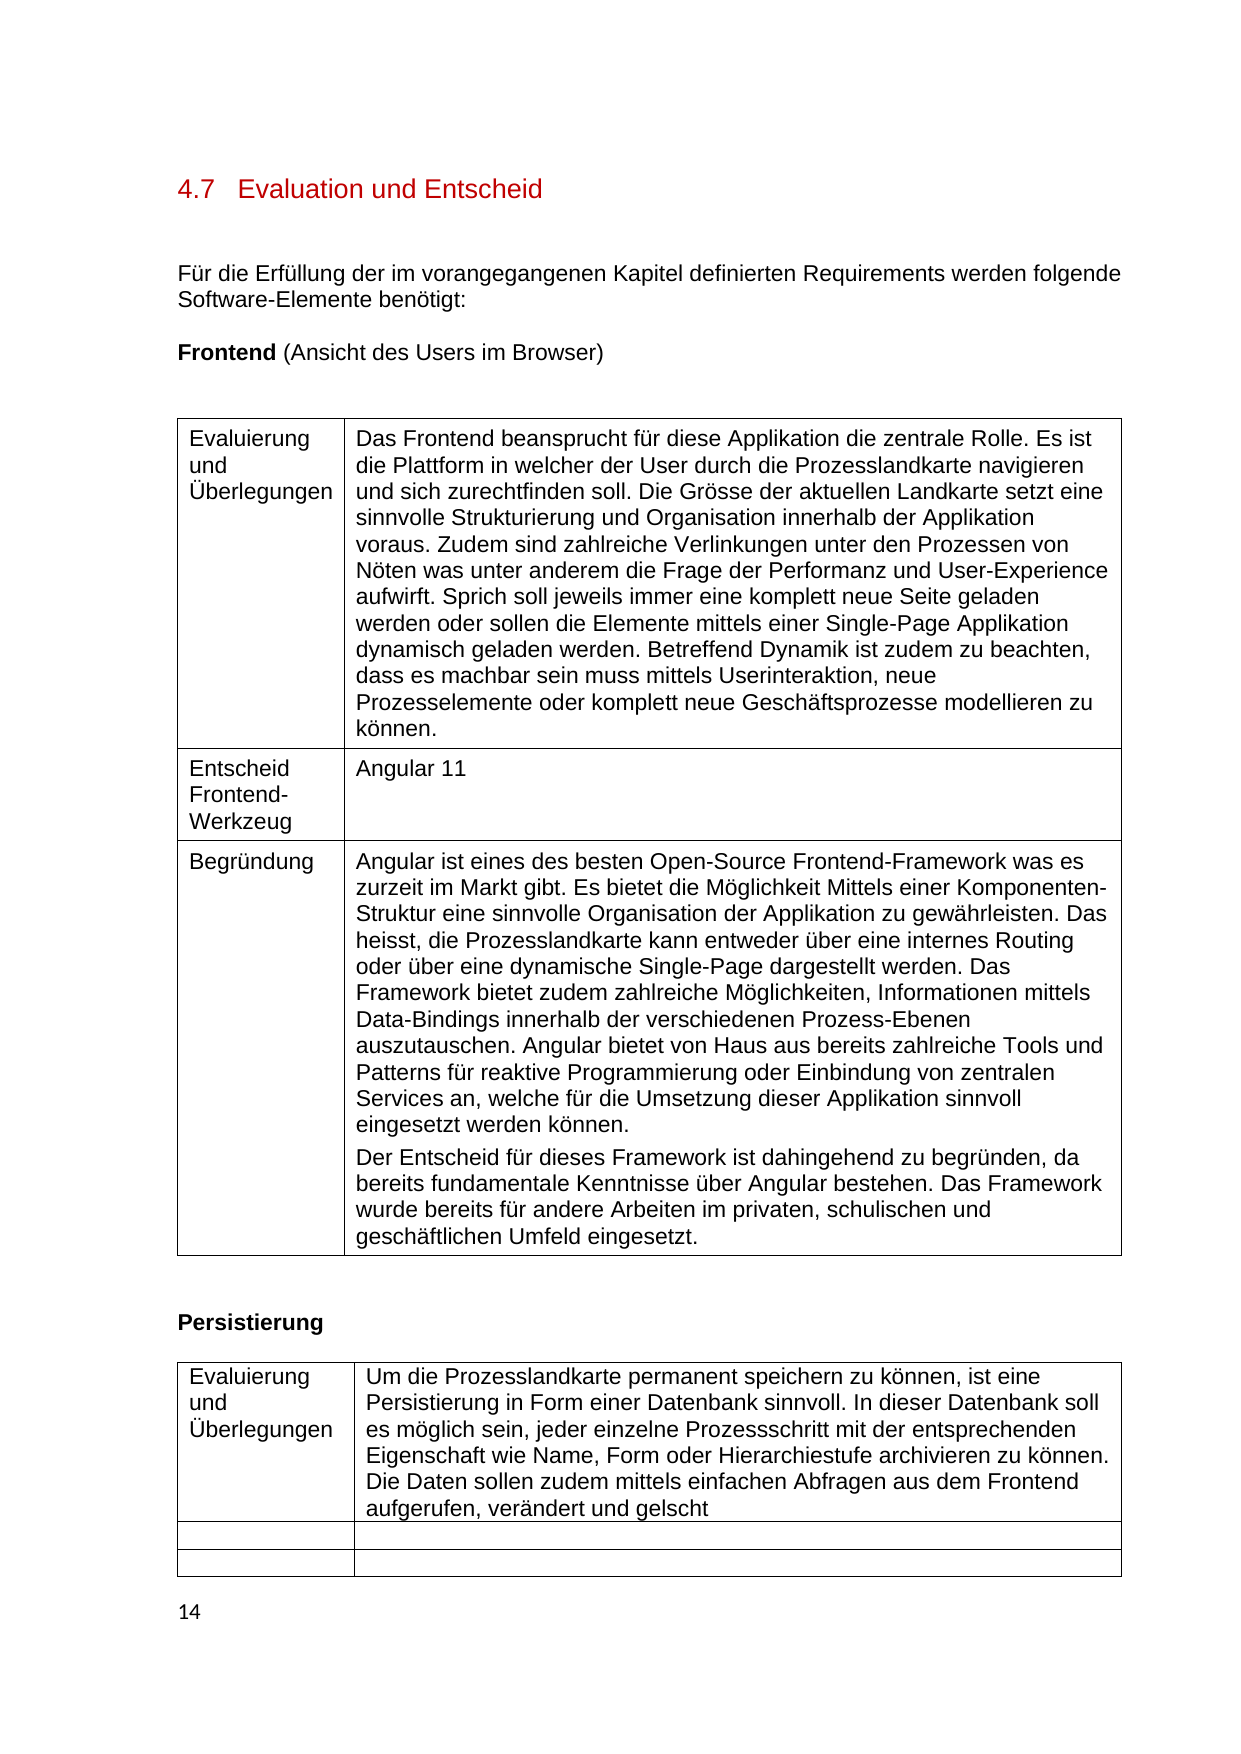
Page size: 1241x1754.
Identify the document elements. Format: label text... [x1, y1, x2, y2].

table_cell [355, 1550, 1121, 1576]
table_cell Angular ist eines des besten Open-Source Frontend-Framework was es zurzeit im Markt gibt. Es bietet die Möglichkeit Mittels einer Komponenten-Struktur eine sinnvolle Organisation der Applikation zu gewährleisten. Das heisst, die Prozesslandkarte kann entweder über eine internes Routing oder über eine dynamische Single-Page dargestellt werden. Das Framework bietet zudem zahlreiche Möglichkeiten, Informationen mittels Data-Bindings innerhalb der verschiedenen Prozess-Ebenen auszutauschen. Angular bietet von Haus aus bereits zahlreiche Tools und Patterns für reaktive Programmierung oder Einbindung von zentralen Services an, welche für die Umsetzung dieser Applikation sinnvoll eingesetzt werden können. Der Entscheid für dieses Framework ist dahingehend zu begründen, da bereits fundamentale Kenntnisse über Angular bestehen. Das Framework wurde bereits für andere Arbeiten im privaten, schulischen und geschäftlichen Umfeld eingesetzt. [345, 841, 1121, 1255]
text Frontend (Ansicht des Users im Browser) [177, 339, 1122, 365]
text Persistierung [177, 1309, 1122, 1336]
subtitle Evaluation und Entscheid [177, 173, 1122, 205]
table_header Evaluierung und Überlegungen [178, 1363, 354, 1521]
text Für die Erfüllung der im vorangegangenen Kapitel definierten Requirements werden folgende Software-Elemente benötigt: [177, 260, 1122, 312]
table_cell Entscheid Frontend-Werkzeug [178, 749, 344, 840]
table_cell Begründung [178, 841, 344, 1255]
table_header Um die Prozesslandkarte permanent speichern zu können, ist eine Persistierung in Form einer Datenbank sinnvoll. In dieser Datenbank soll es möglich sein, jeder einzelne Prozessschritt mit der entsprechenden Eigenschaft wie Name, Form oder Hierarchiestufe archivieren zu können. Die Daten sollen zudem mittels einfachen Abfragen aus dem Frontend aufgerufen, verändert und gelscht [355, 1363, 1121, 1521]
table_header Evaluierung und Überlegungen [178, 419, 344, 748]
table_cell Angular 11 [345, 749, 1121, 840]
table_header Das Frontend beansprucht für diese Applikation die zentrale Rolle. Es ist die Plattform in welcher der User durch die Prozesslandkarte navigieren und sich zurechtfinden soll. Die Grösse der aktuellen Landkarte setzt eine sinnvolle Strukturierung und Organisation innerhalb der Applikation voraus. Zudem sind zahlreiche Verlinkungen unter den Prozessen von Nöten was unter anderem die Frage der Performanz und User-Experience aufwirft. Sprich soll jeweils immer eine komplett neue Seite geladen werden oder sollen die Elemente mittels einer Single-Page Applikation dynamisch geladen werden. Betreffend Dynamik ist zudem zu beachten, dass es machbar sein muss mittels Userinteraktion, neue Prozesselemente oder komplett neue Geschäftsprozesse modellieren zu können. [345, 419, 1121, 748]
table_cell [178, 1522, 354, 1548]
table_cell [355, 1522, 1121, 1548]
table_cell [178, 1550, 354, 1576]
